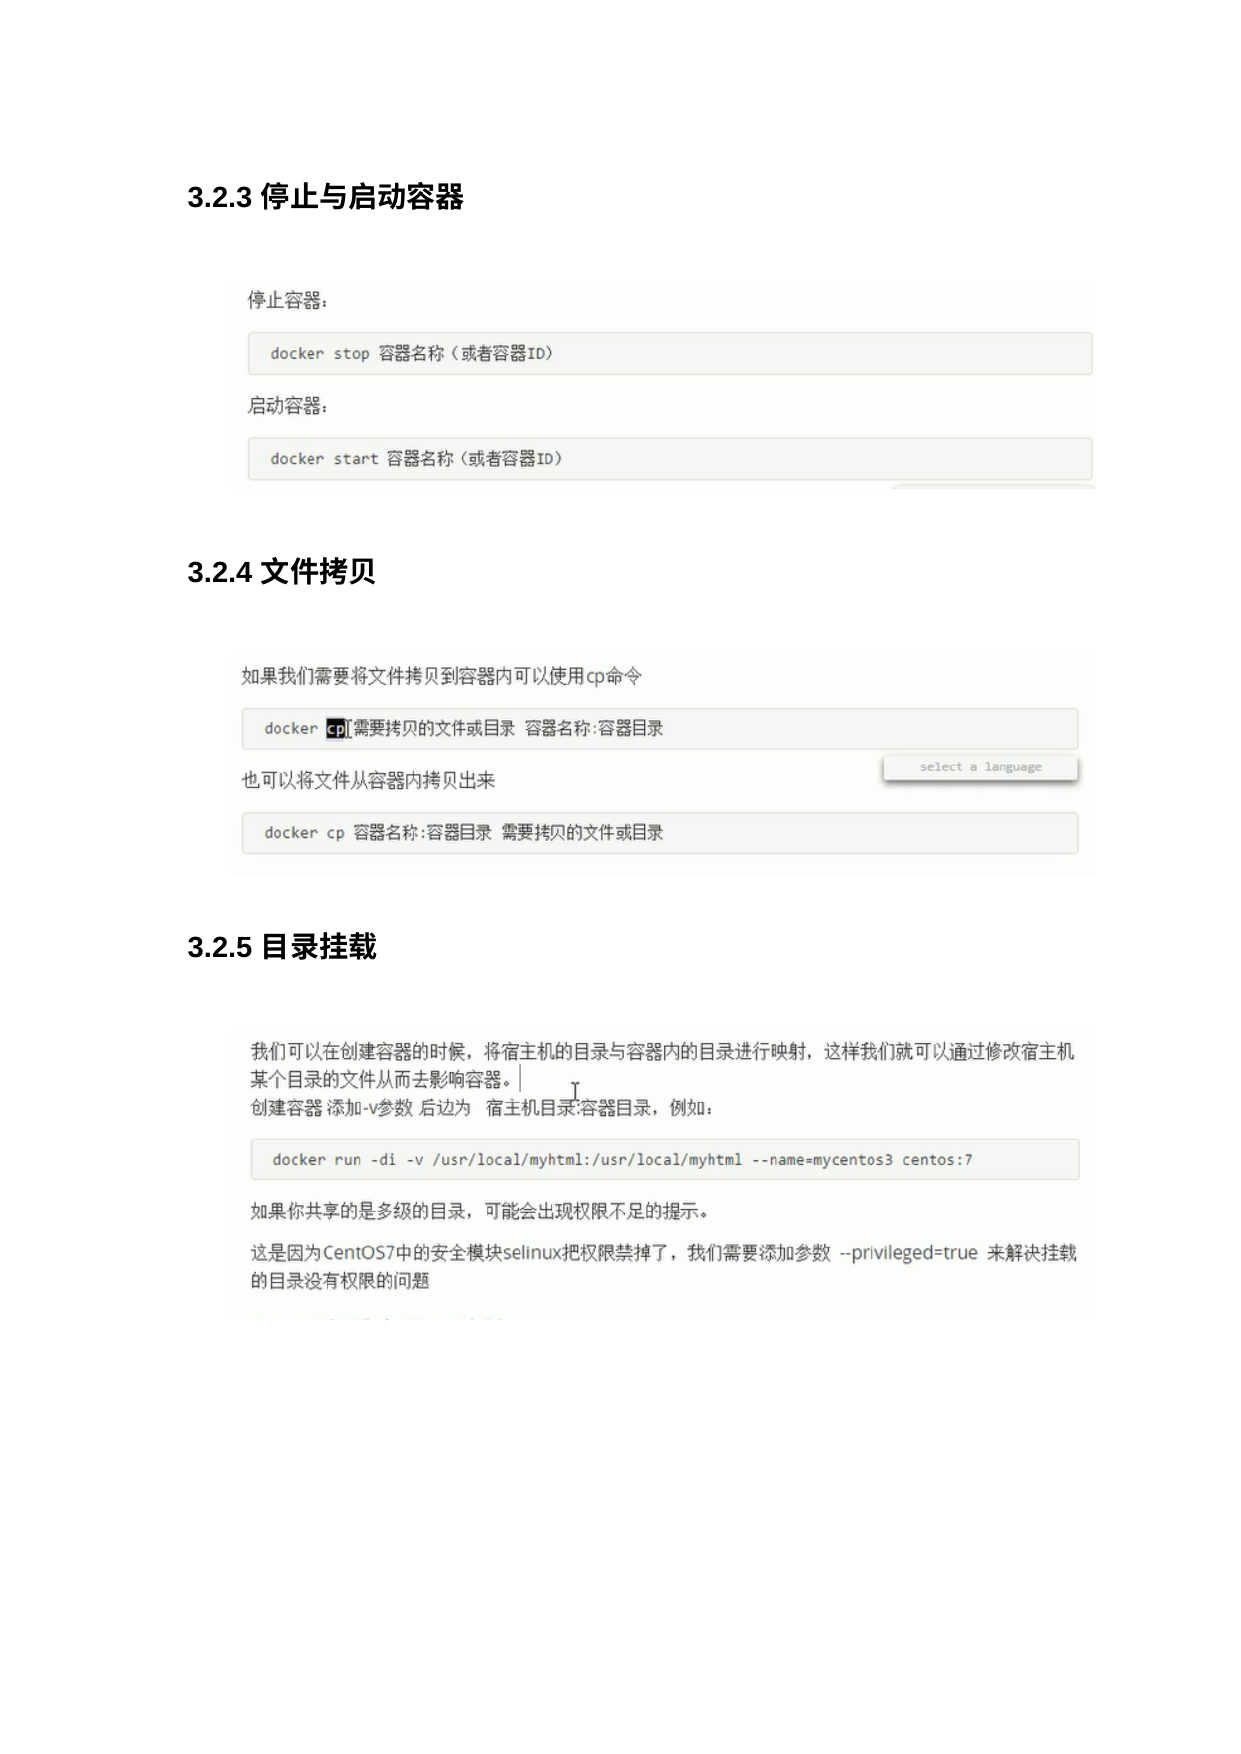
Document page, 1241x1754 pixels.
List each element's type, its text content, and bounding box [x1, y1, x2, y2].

subtitle 停止与启动容器 [187, 162, 1053, 227]
picture [231, 1030, 1096, 1320]
subtitle 目录挂载 [187, 912, 1053, 977]
picture [231, 280, 1097, 489]
picture [231, 655, 1097, 876]
subtitle 文件拷贝 [187, 537, 1053, 602]
